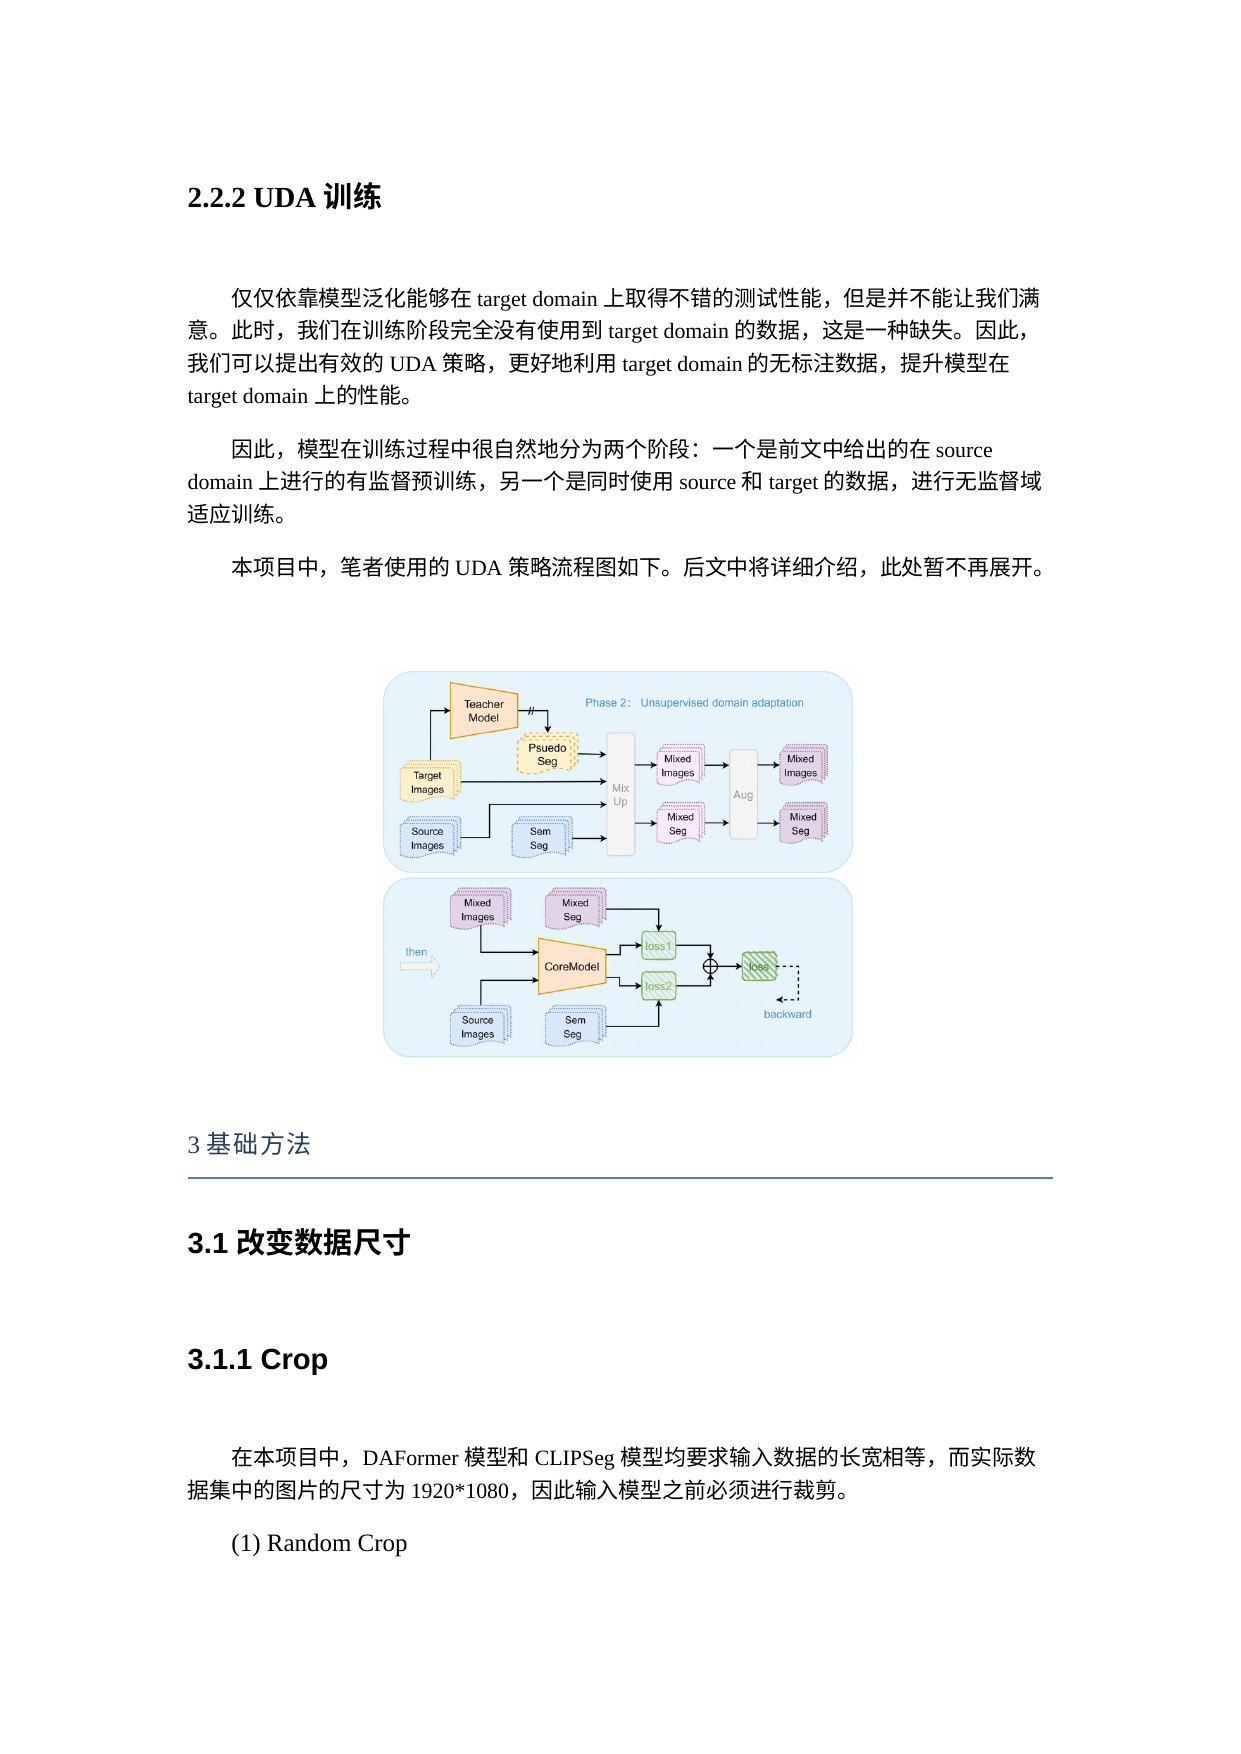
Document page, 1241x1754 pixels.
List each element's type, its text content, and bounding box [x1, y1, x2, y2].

subtitle 2.2.2 UDA 训练 [187, 162, 1053, 227]
subtitle 3基础方法 [187, 1110, 1053, 1179]
text 在本项目中，DAFormer 模型和 CLIPSeg 模型均要求输入数据的长宽相等，而实际数据集中的图片的尺寸为1920*1080，因此输入模型之前必须进行裁剪。 [187, 1440, 1053, 1505]
list Random Crop [187, 1526, 1053, 1558]
text 仅仅依靠模型泛化能够在 target domain 上取得不错的测试性能，但是并不能让我们满意。此时，我们在训练阶段完全没有使用到 target domain 的数据，这是一种缺失。因此，我们可以提出有效的 UDA 策略，更好地利用 target domain的无标注数据，提升模型在 target domain 上的性能。 [187, 280, 1053, 410]
subtitle 3.1 改变数据尺寸 [187, 1208, 1053, 1273]
text 因此，模型在训练过程中很自然地分为两个阶段：一个是前文中给出的在source domain 上进行的有监督预训练，另一个是同时使用 source 和 target 的数据，进行无监督域适应训练。 [187, 431, 1053, 529]
text 本项目中，笔者使用的 UDA 策略流程图如下。后文中将详细介绍，此处暂不再展开。 [187, 549, 1053, 582]
subtitle 3.1.1 Crop [187, 1326, 1053, 1391]
picture [332, 656, 908, 1066]
